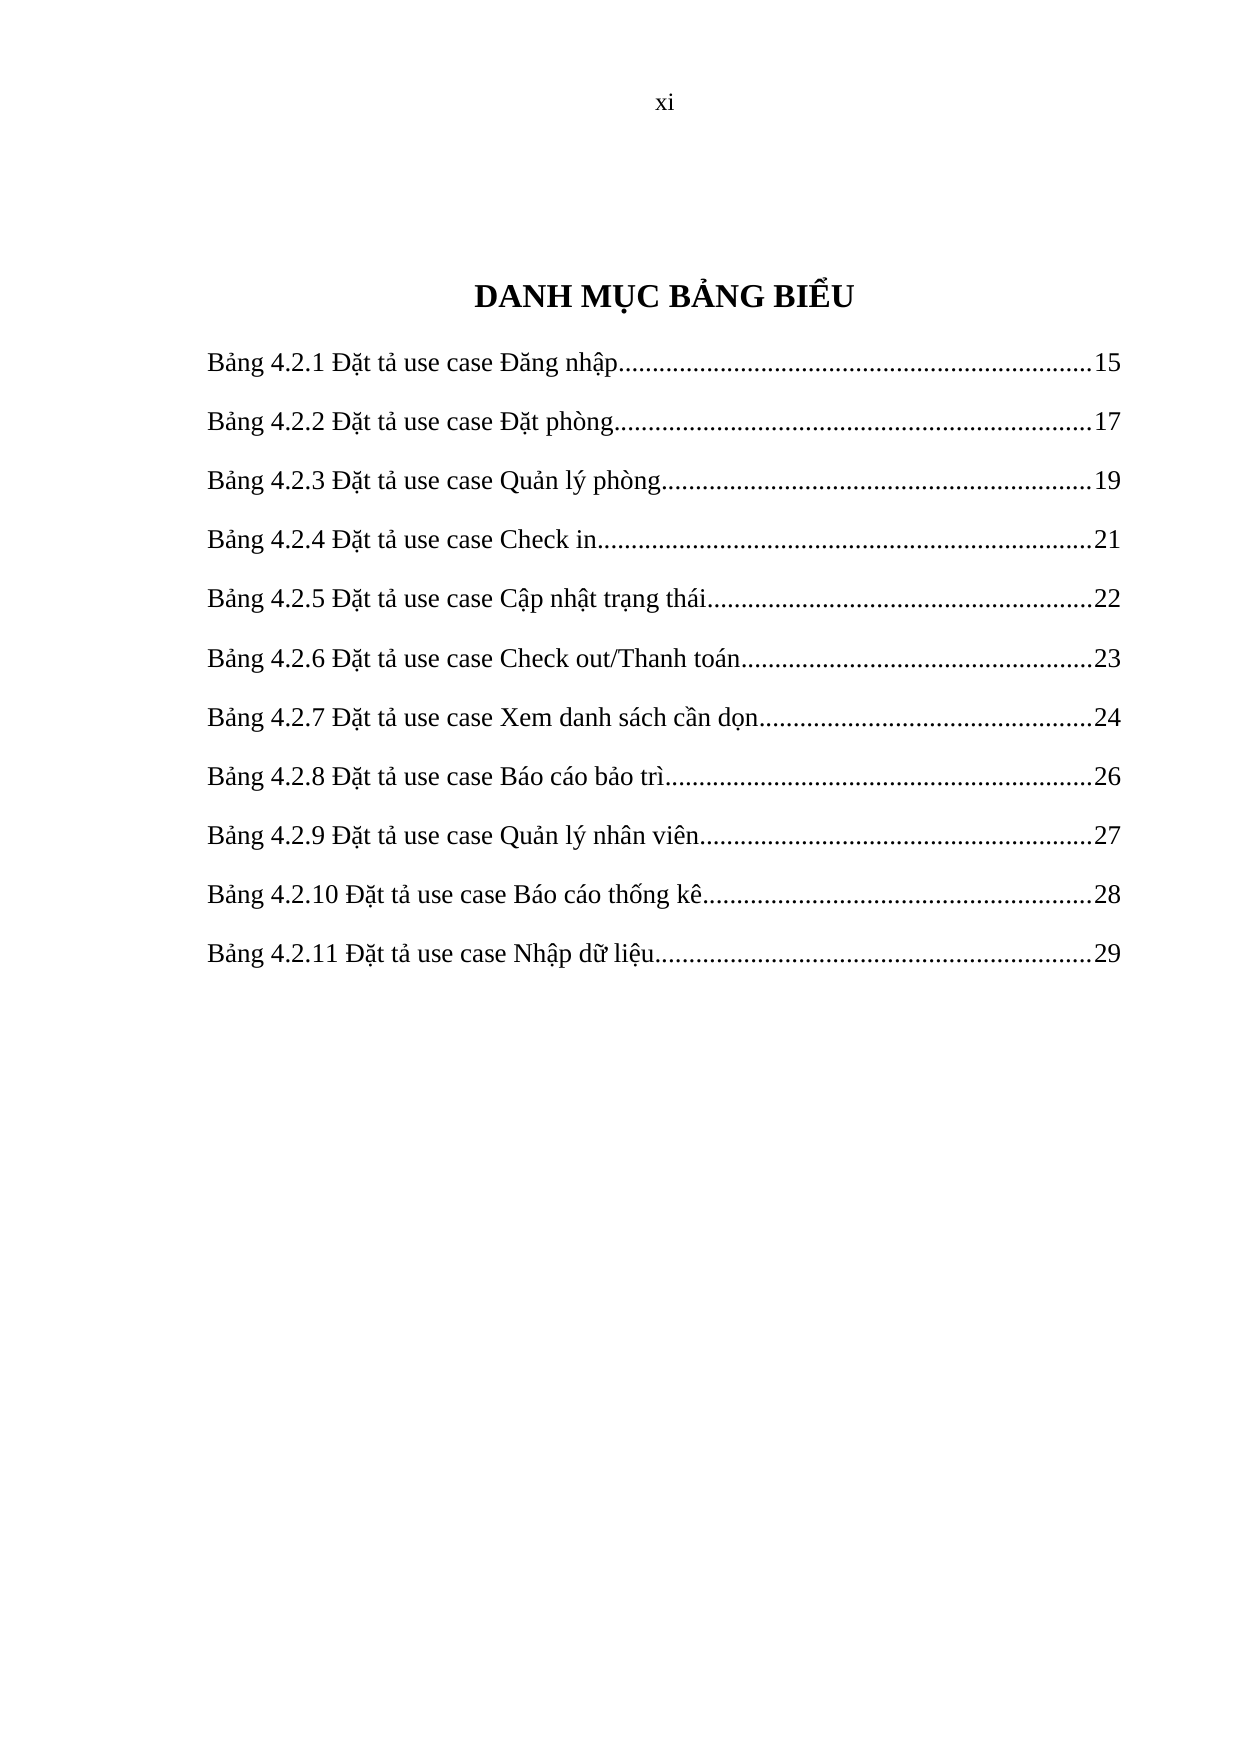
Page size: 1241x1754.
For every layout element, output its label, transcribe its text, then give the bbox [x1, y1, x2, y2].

text Bảng 4.2.1 Đặt tả use case Đăng nhập 15 [207, 346, 1122, 377]
subtitle DANH MỤC BẢNG BIỂU [207, 276, 1122, 314]
text Bảng 4.2.4 Đặt tả use case Check in 21 [207, 523, 1122, 554]
text Bảng 4.2.7 Đặt tả use case Xem danh sách cần dọn 24 [207, 701, 1122, 732]
text Bảng 4.2.5 Đặt tả use case Cập nhật trạng thái 22 [207, 582, 1122, 614]
text Bảng 4.2.9 Đặt tả use case Quản lý nhân viên 27 [207, 819, 1122, 850]
text Bảng 4.2.11 Đặt tả use case Nhập dữ liệu 29 [207, 937, 1122, 969]
text Bảng 4.2.8 Đặt tả use case Báo cáo bảo trì 26 [207, 760, 1122, 791]
text Bảng 4.2.10 Đặt tả use case Báo cáo thống kê 28 [207, 878, 1122, 909]
text Bảng 4.2.3 Đặt tả use case Quản lý phòng 19 [207, 464, 1122, 495]
text Bảng 4.2.2 Đặt tả use case Đặt phòng 17 [207, 405, 1122, 436]
text Bảng 4.2.6 Đặt tả use case Check out/Thanh toán 23 [207, 642, 1122, 673]
